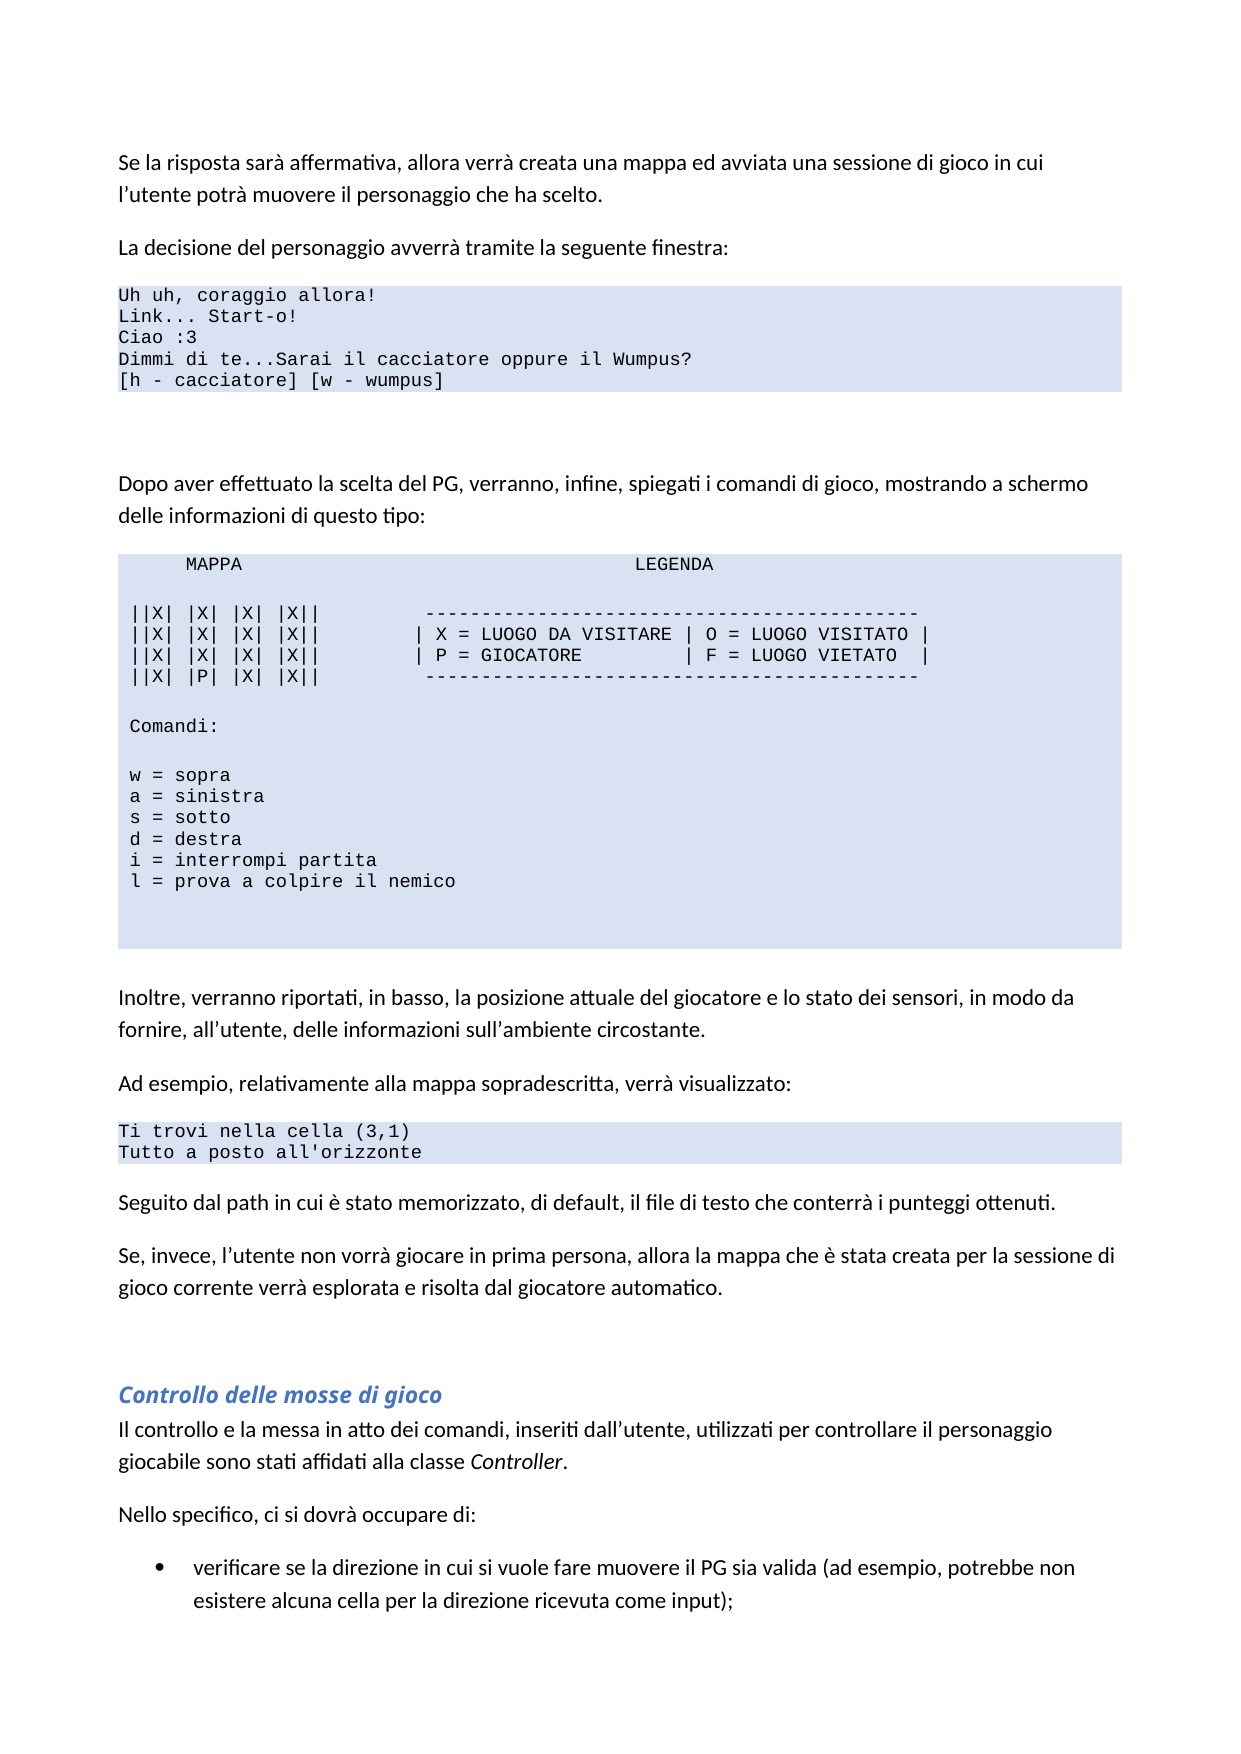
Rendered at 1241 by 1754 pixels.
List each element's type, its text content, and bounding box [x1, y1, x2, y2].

text La decisione del personaggio avverrà tramite la seguente finestra: [118, 233, 1122, 261]
text Comandi: [118, 717, 1122, 738]
text Se la risposta sarà affermativa, allora verrà creata una mappa ed avviata una sessione di gioco in cui l’utente potrà muovere il personaggio che ha scelto. [118, 148, 1122, 208]
text i = interrompi partita [118, 851, 1122, 872]
text Ciao :3 [118, 328, 1122, 349]
text ||X| |X| |X| |X|| | P = GIOCATORE | F = LUOGO VIETATO | [118, 646, 1122, 667]
text Nello specifico, ci si dovrà occupare di: [118, 1501, 1122, 1528]
text d = destra [118, 829, 1122, 851]
text Link... Start-o! [118, 307, 1122, 328]
text s = sotto [118, 808, 1122, 829]
text Dimmi di te...Sarai il cacciatore oppure il Wumpus? [118, 349, 1122, 371]
text Seguito dal path in cui è stato memorizzato, di default, il file di testo che conterrà i punteggi ottenuti. [118, 1188, 1122, 1216]
text Uh uh, coraggio allora! [118, 286, 1122, 307]
text Dopo aver effettuato la scelta del PG, verranno, infine, spiegati i comandi di gioco, mostrando a schermo delle informazioni di questo tipo: [118, 469, 1122, 529]
text ||X| |X| |X| |X|| | X = LUOGO DA VISITARE | O = LUOGO VISITATO | [118, 625, 1122, 646]
text [h - cacciatore] [w - wumpus] [118, 371, 1122, 392]
text Ad esempio, relativamente alla mappa sopradescritta, verrà visualizzato: [118, 1069, 1122, 1097]
text Tutto a posto all'orizzonte [118, 1143, 1122, 1164]
text Il controllo e la messa in atto dei comandi, inseriti dall’utente, utilizzati per controllare il personaggio giocabile sono stati affidati alla classe Controller. [118, 1415, 1122, 1476]
text Inoltre, verranno riportati, in basso, la posizione attuale del giocatore e lo stato dei sensori, in modo da fornire, all’utente, delle informazioni sull’ambiente circostante. [118, 983, 1122, 1044]
text a = sinistra [118, 787, 1122, 808]
text ||X| |X| |X| |X|| -------------------------------------------- [118, 603, 1122, 625]
subtitle Controllo delle mosse di gioco [118, 1379, 1122, 1411]
text ||X| |P| |X| |X|| -------------------------------------------- [118, 667, 1122, 688]
text MAPPA LEGENDA [118, 554, 1122, 576]
list verificare se la direzione in cui si vuole fare muovere il PG sia valida (ad esempio, potrebbe non esistere alcuna cella per la direzione ricevuta come input); [156, 1553, 1122, 1614]
text Se, invece, l’utente non vorrà giocare in prima persona, allora la mappa che è stata creata per la sessione di gioco corrente verrà esplorata e risolta dal giocatore automatico. [118, 1241, 1122, 1301]
text w = sopra [118, 766, 1122, 787]
text l = prova a colpire il nemico [118, 872, 1122, 893]
text Ti trovi nella cella (3,1) [118, 1122, 1122, 1143]
